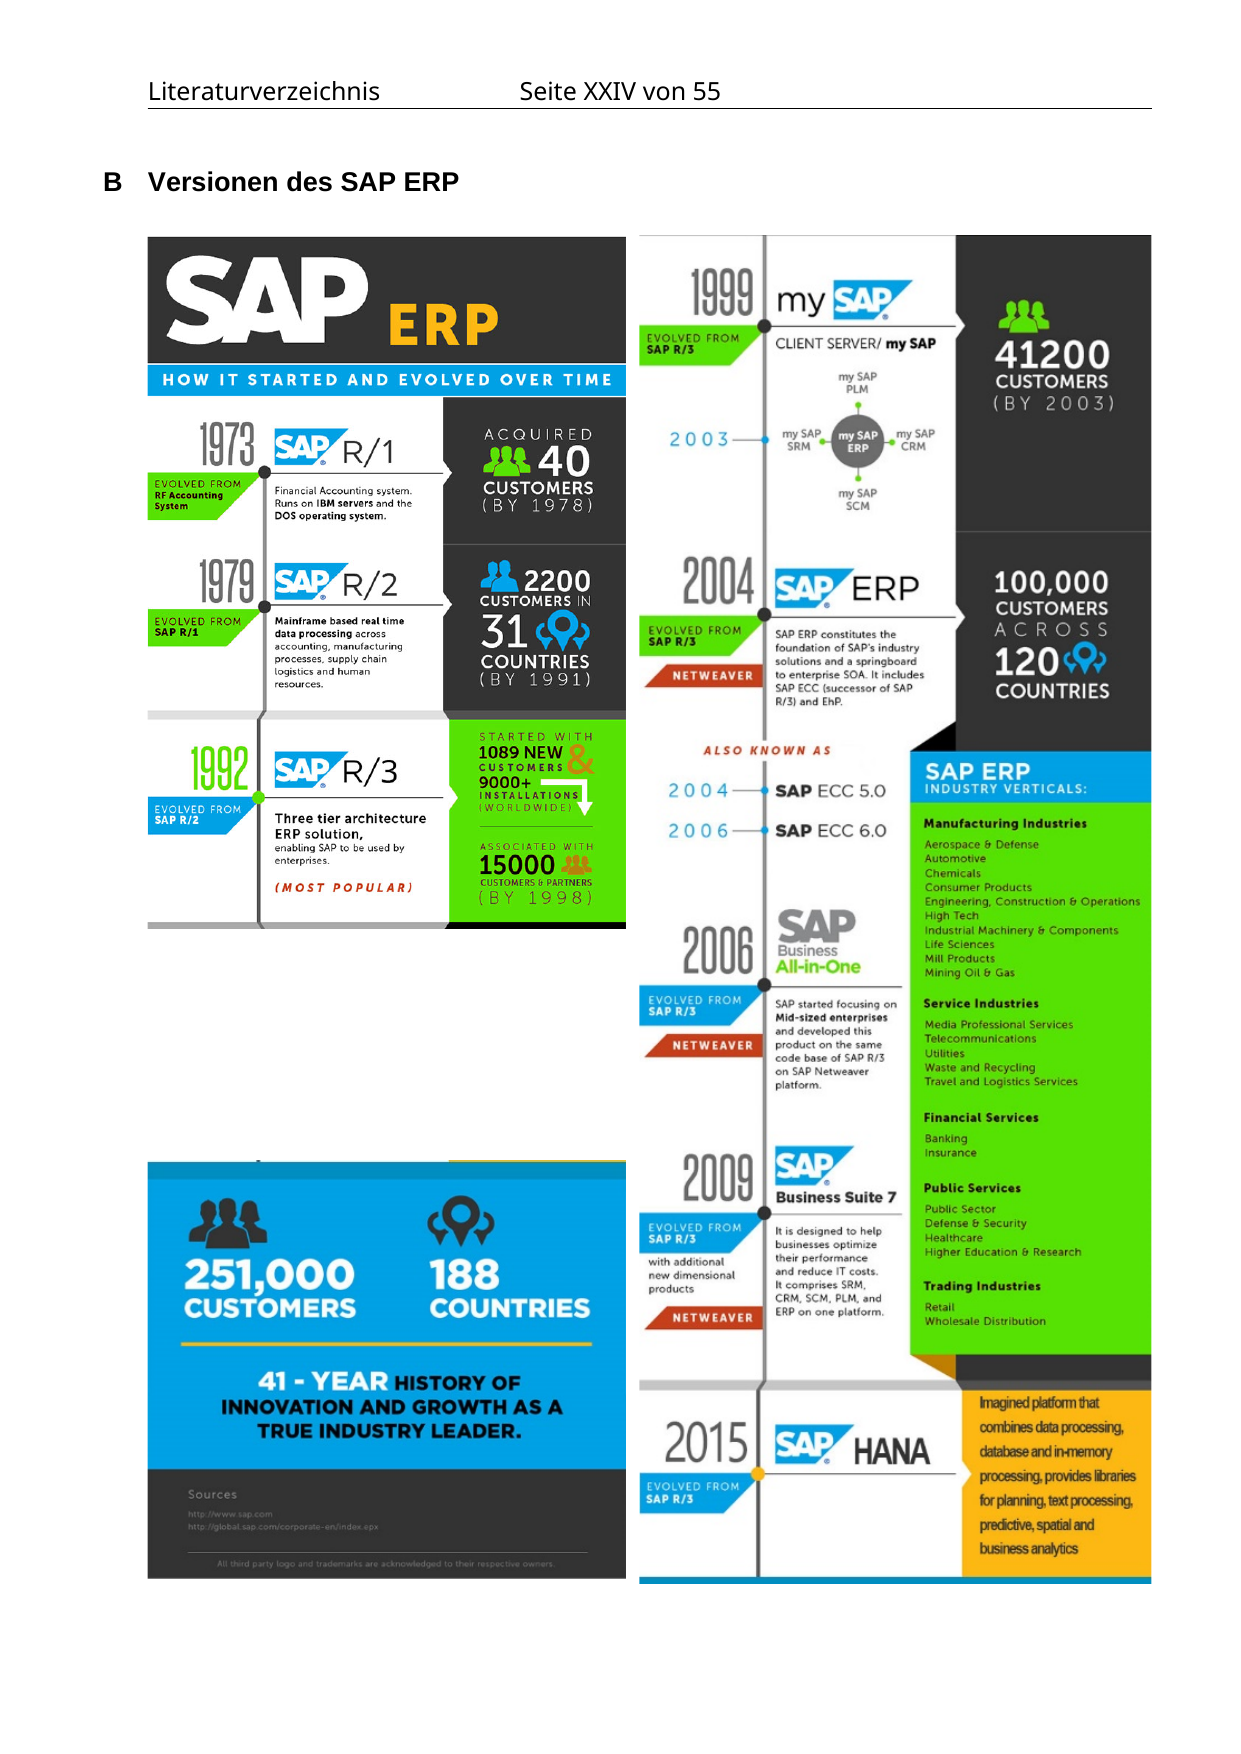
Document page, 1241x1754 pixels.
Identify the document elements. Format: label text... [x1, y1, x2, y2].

picture [376, 1400, 405, 1414]
picture [315, 374, 320, 385]
picture [415, 1425, 423, 1437]
picture [280, 1401, 289, 1413]
picture [1023, 784, 1044, 793]
picture [288, 374, 295, 385]
picture [147, 1469, 626, 1579]
picture [501, 1423, 521, 1437]
picture [481, 1401, 507, 1413]
picture [430, 1401, 454, 1413]
picture [249, 374, 256, 385]
picture [194, 374, 208, 385]
picture [433, 1423, 455, 1437]
picture [480, 374, 488, 385]
picture [181, 816, 189, 824]
picture [427, 1213, 447, 1243]
picture [246, 1401, 273, 1415]
picture [229, 374, 237, 385]
picture [431, 1375, 442, 1389]
picture [472, 1423, 498, 1437]
picture [400, 374, 406, 385]
picture [359, 1424, 380, 1437]
picture [361, 1401, 375, 1413]
picture [709, 1224, 741, 1231]
picture [412, 374, 421, 385]
picture [430, 1258, 499, 1290]
picture [386, 1423, 412, 1437]
picture [304, 1401, 319, 1413]
picture [372, 1430, 384, 1437]
picture [363, 374, 371, 385]
picture [258, 1371, 285, 1390]
picture [170, 815, 175, 823]
picture [442, 374, 449, 385]
picture [224, 1401, 243, 1413]
picture [185, 1280, 356, 1318]
picture [287, 1423, 310, 1437]
picture [454, 1375, 473, 1389]
picture [454, 1401, 478, 1413]
picture [312, 1371, 388, 1390]
picture [430, 1298, 590, 1318]
picture [501, 374, 512, 385]
picture [426, 374, 437, 385]
picture [475, 1213, 495, 1243]
picture [675, 1225, 695, 1243]
picture [395, 1376, 428, 1389]
picture [1047, 784, 1054, 793]
picture [1076, 784, 1083, 793]
picture [266, 1258, 355, 1290]
picture [412, 1401, 427, 1414]
picture [494, 1376, 505, 1389]
picture [586, 374, 597, 385]
picture [156, 816, 163, 823]
picture [972, 784, 988, 793]
picture [443, 1378, 454, 1389]
picture [544, 374, 551, 385]
picture [517, 374, 523, 385]
picture [604, 374, 610, 385]
picture [453, 374, 461, 385]
picture [320, 1423, 353, 1437]
picture [322, 1401, 353, 1414]
text Versionen des SAP ERP [103, 166, 1152, 197]
picture [289, 1401, 301, 1413]
picture [675, 996, 702, 1016]
picture [349, 374, 357, 385]
picture [378, 374, 387, 385]
picture [507, 1375, 519, 1389]
picture [273, 1423, 283, 1437]
picture [639, 235, 1152, 1578]
picture [189, 1198, 267, 1249]
picture [442, 1195, 480, 1244]
picture [164, 374, 172, 385]
picture [262, 374, 269, 385]
picture [147, 236, 626, 365]
picture [649, 1224, 672, 1232]
picture [301, 374, 309, 385]
picture [1004, 784, 1020, 793]
picture [649, 1235, 671, 1243]
picture [548, 1401, 561, 1413]
picture [931, 784, 969, 793]
picture [185, 1258, 251, 1290]
picture [709, 996, 741, 1004]
picture [178, 374, 189, 385]
picture [695, 1224, 702, 1232]
picture [990, 785, 996, 793]
picture [180, 1342, 593, 1346]
picture [531, 374, 538, 385]
picture [475, 1378, 481, 1389]
picture [515, 1401, 528, 1413]
picture [926, 762, 973, 780]
picture [295, 1379, 304, 1385]
picture [147, 396, 626, 929]
picture [649, 996, 671, 1016]
picture [680, 1224, 693, 1232]
picture [259, 1423, 270, 1437]
picture [1057, 785, 1073, 793]
picture [531, 1400, 540, 1414]
picture [998, 762, 1030, 780]
picture [656, 996, 672, 1004]
picture [457, 1424, 469, 1437]
picture [983, 762, 996, 780]
picture [467, 374, 473, 385]
picture [564, 374, 572, 385]
picture [326, 374, 336, 385]
picture [274, 374, 282, 385]
